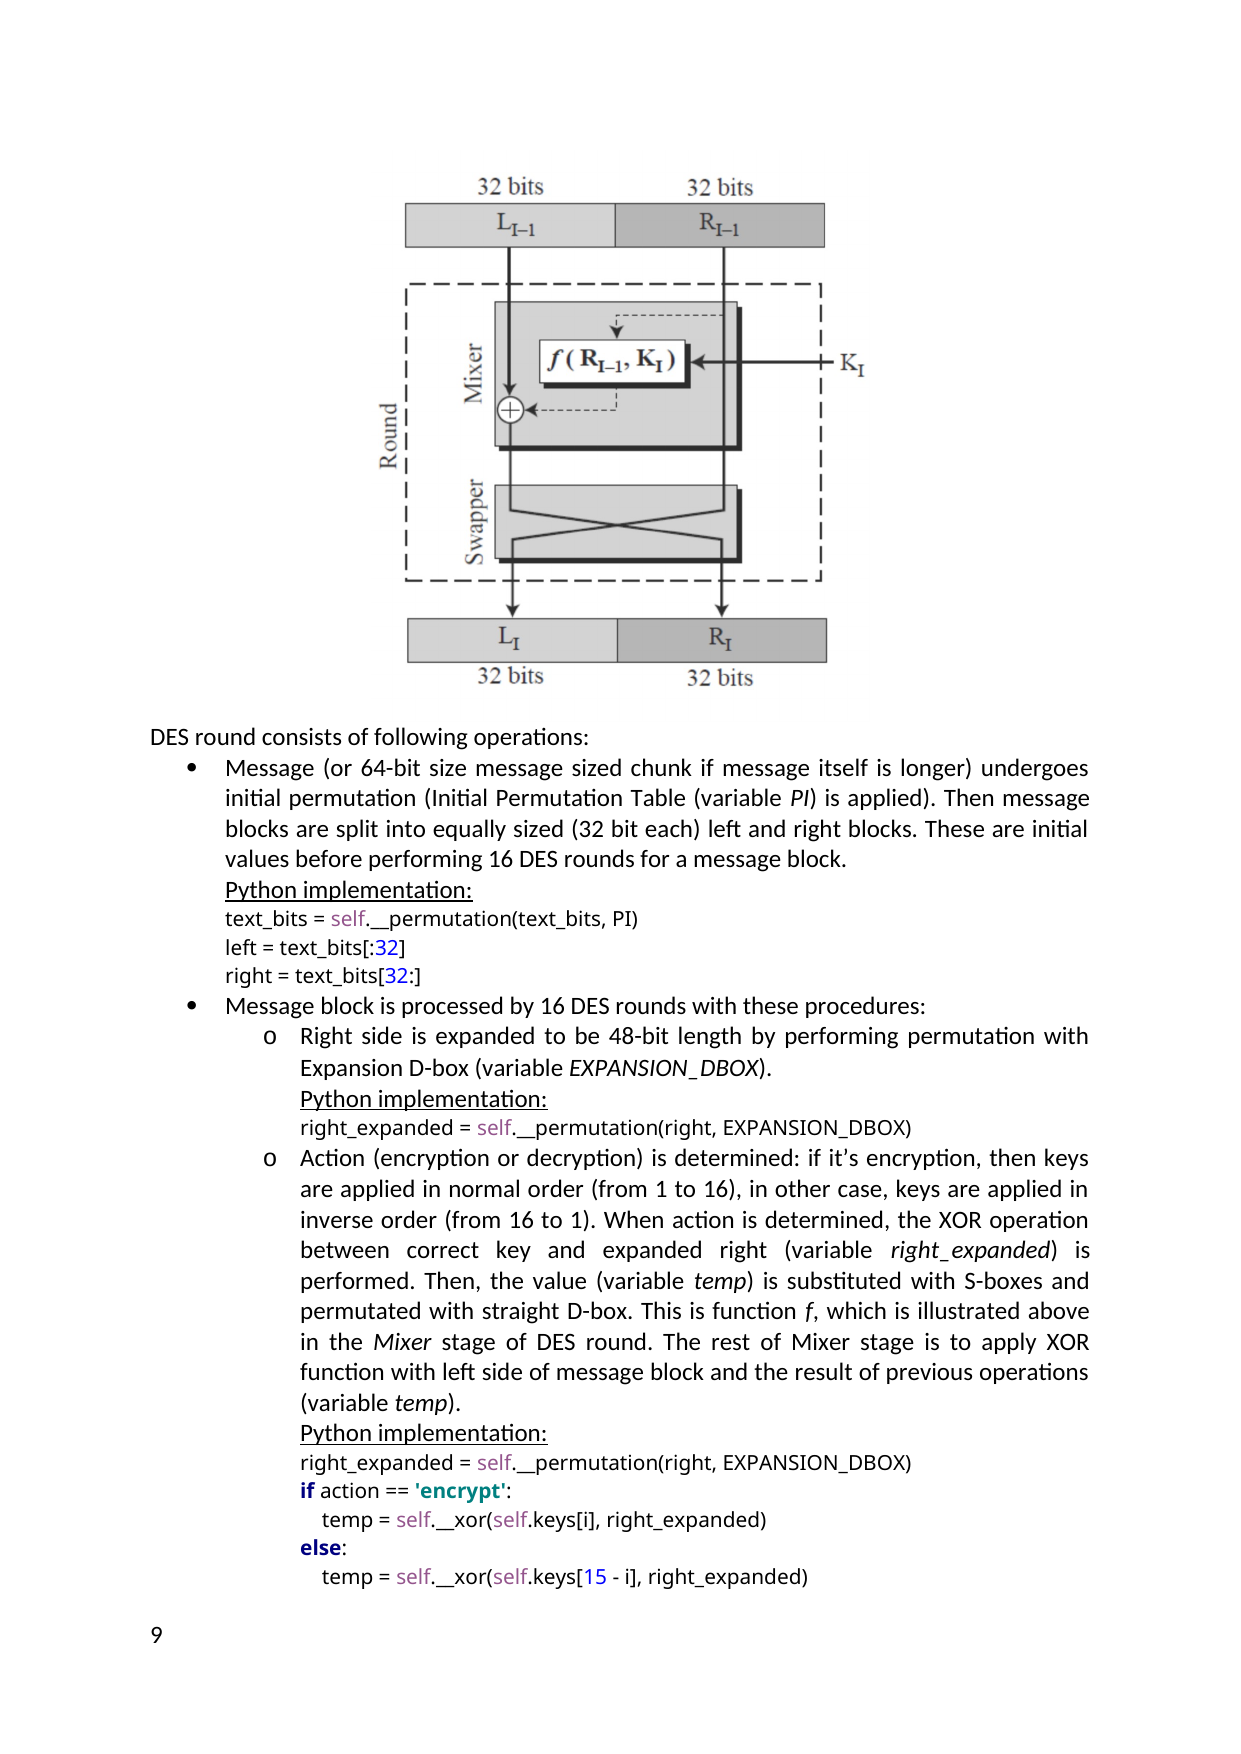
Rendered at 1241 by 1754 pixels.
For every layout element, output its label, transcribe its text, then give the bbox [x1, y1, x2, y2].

list Message (or 64-bit size message sized chunk if message itself is longer) undergoes initial permutation (Initial Permutation Table (variable PI) is applied). Then message blocks are split into equally sized (32 bit each) left and right blocks. These are initial values before performing 16 DES rounds for a message block. [187, 752, 1090, 874]
text right_expanded = self.__permutation(right, EXPANSION_DBOX) if action == 'encrypt': temp = self.__xor(self.keys[i], right_expanded) else: temp = self.__xor(self.keys[15 - i], right_expanded) [300, 1448, 1090, 1590]
picture [370, 150, 870, 722]
list Python implementation: [300, 1083, 1090, 1113]
list Python implementation: [225, 874, 1090, 904]
list Action (encryption or decryption) is determined: if it’s encryption, then keys are applied in normal order (from 1 to 16), in other case, keys are applied in inverse order (from 16 to 1). When action is determined, the XOR operation between correct key and expanded right (variable right_expanded) is performed. Then, the value (variable temp) is substituted with S-boxes and permutated with straight D-box. This is function f, which is illustrated above in the Mixer stage of DES round. The rest of Mixer stage is to apply XOR function with left side of message block and the result of previous operations (variable temp). [262, 1142, 1090, 1418]
text text_bits = self.__permutation(text_bits, PI) left = text_bits[:32] right = text_bits[32:] [225, 904, 1090, 990]
list Python implementation: [300, 1418, 1090, 1448]
list Message block is processed by 16 DES rounds with these procedures: [187, 990, 1090, 1020]
text right_expanded = self.__permutation(right, EXPANSION_DBOX) [300, 1113, 1090, 1142]
list Right side is expanded to be 48-bit length by performing permutation with Expansion D-box (variable EXPANSION_DBOX). [262, 1020, 1090, 1083]
text DES round consists of following operations: [150, 721, 1090, 752]
